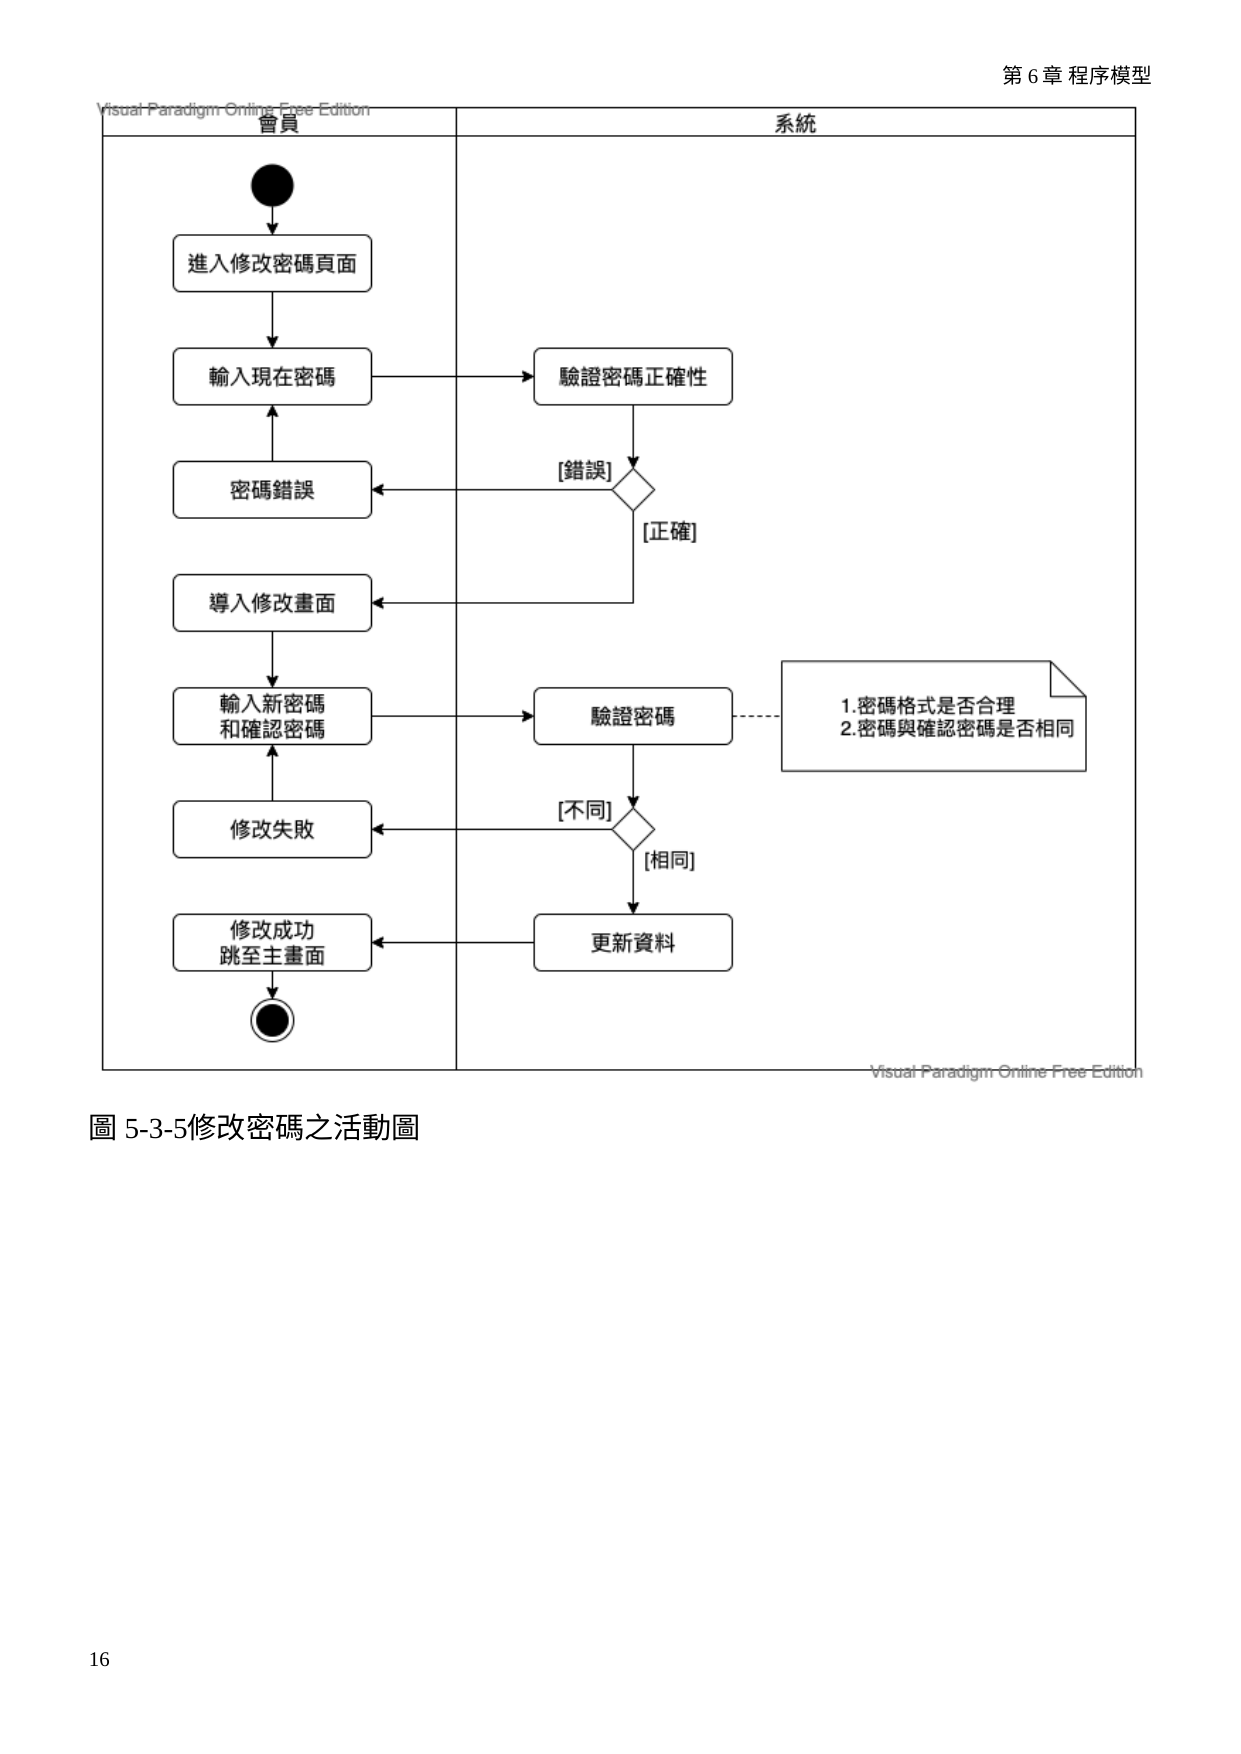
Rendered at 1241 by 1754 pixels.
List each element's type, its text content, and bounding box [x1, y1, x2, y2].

picture [88, 94, 1152, 1085]
